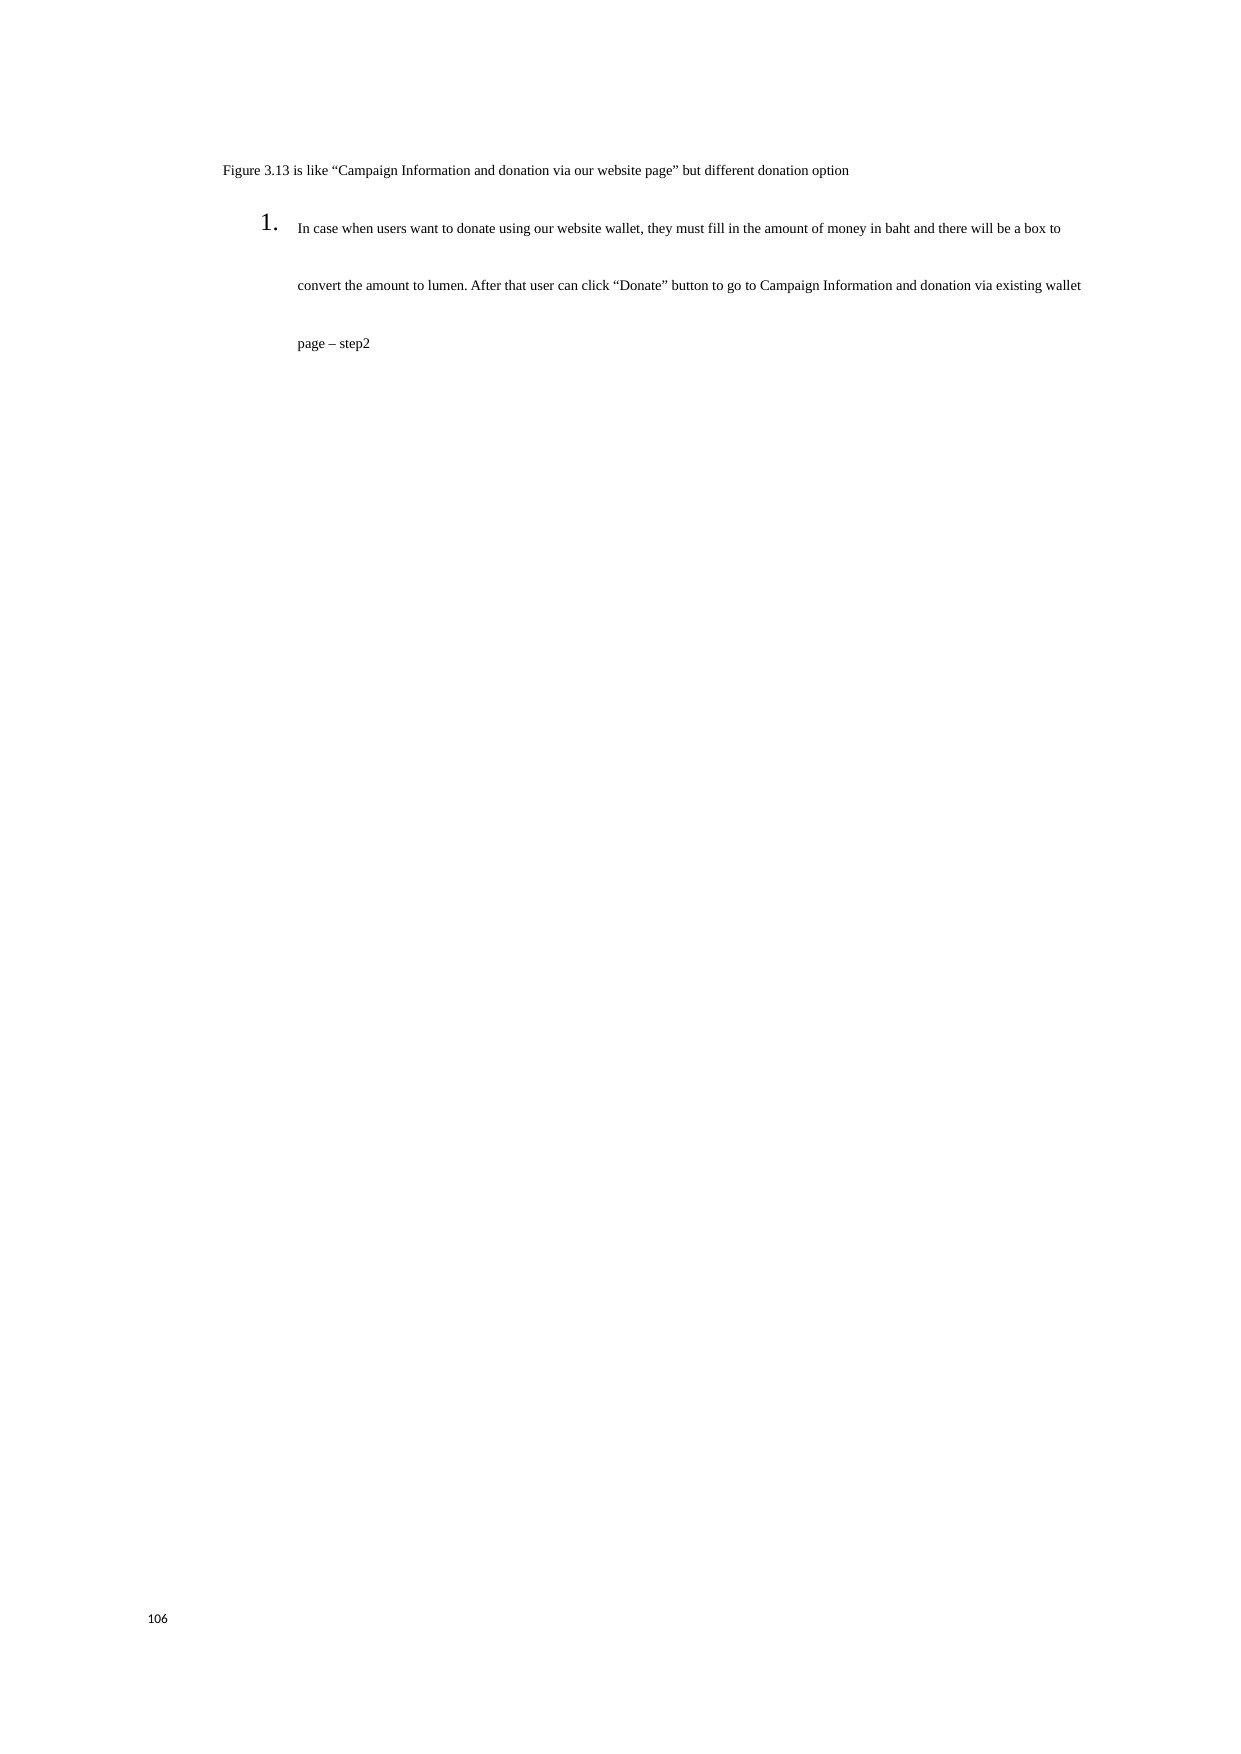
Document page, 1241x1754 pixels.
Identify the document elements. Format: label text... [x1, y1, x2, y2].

text Figure 3.13 is like “Campaign Information and donation via our website page” but different donation option [148, 150, 1090, 179]
list In case when users want to donate using our website wallet, they must fill in the amount of money in baht and there will be a box to convert the amount to lumen. After that user can click “Donate” button to go to Campaign Information and donation via existing wallet page – step2 [260, 207, 1090, 351]
